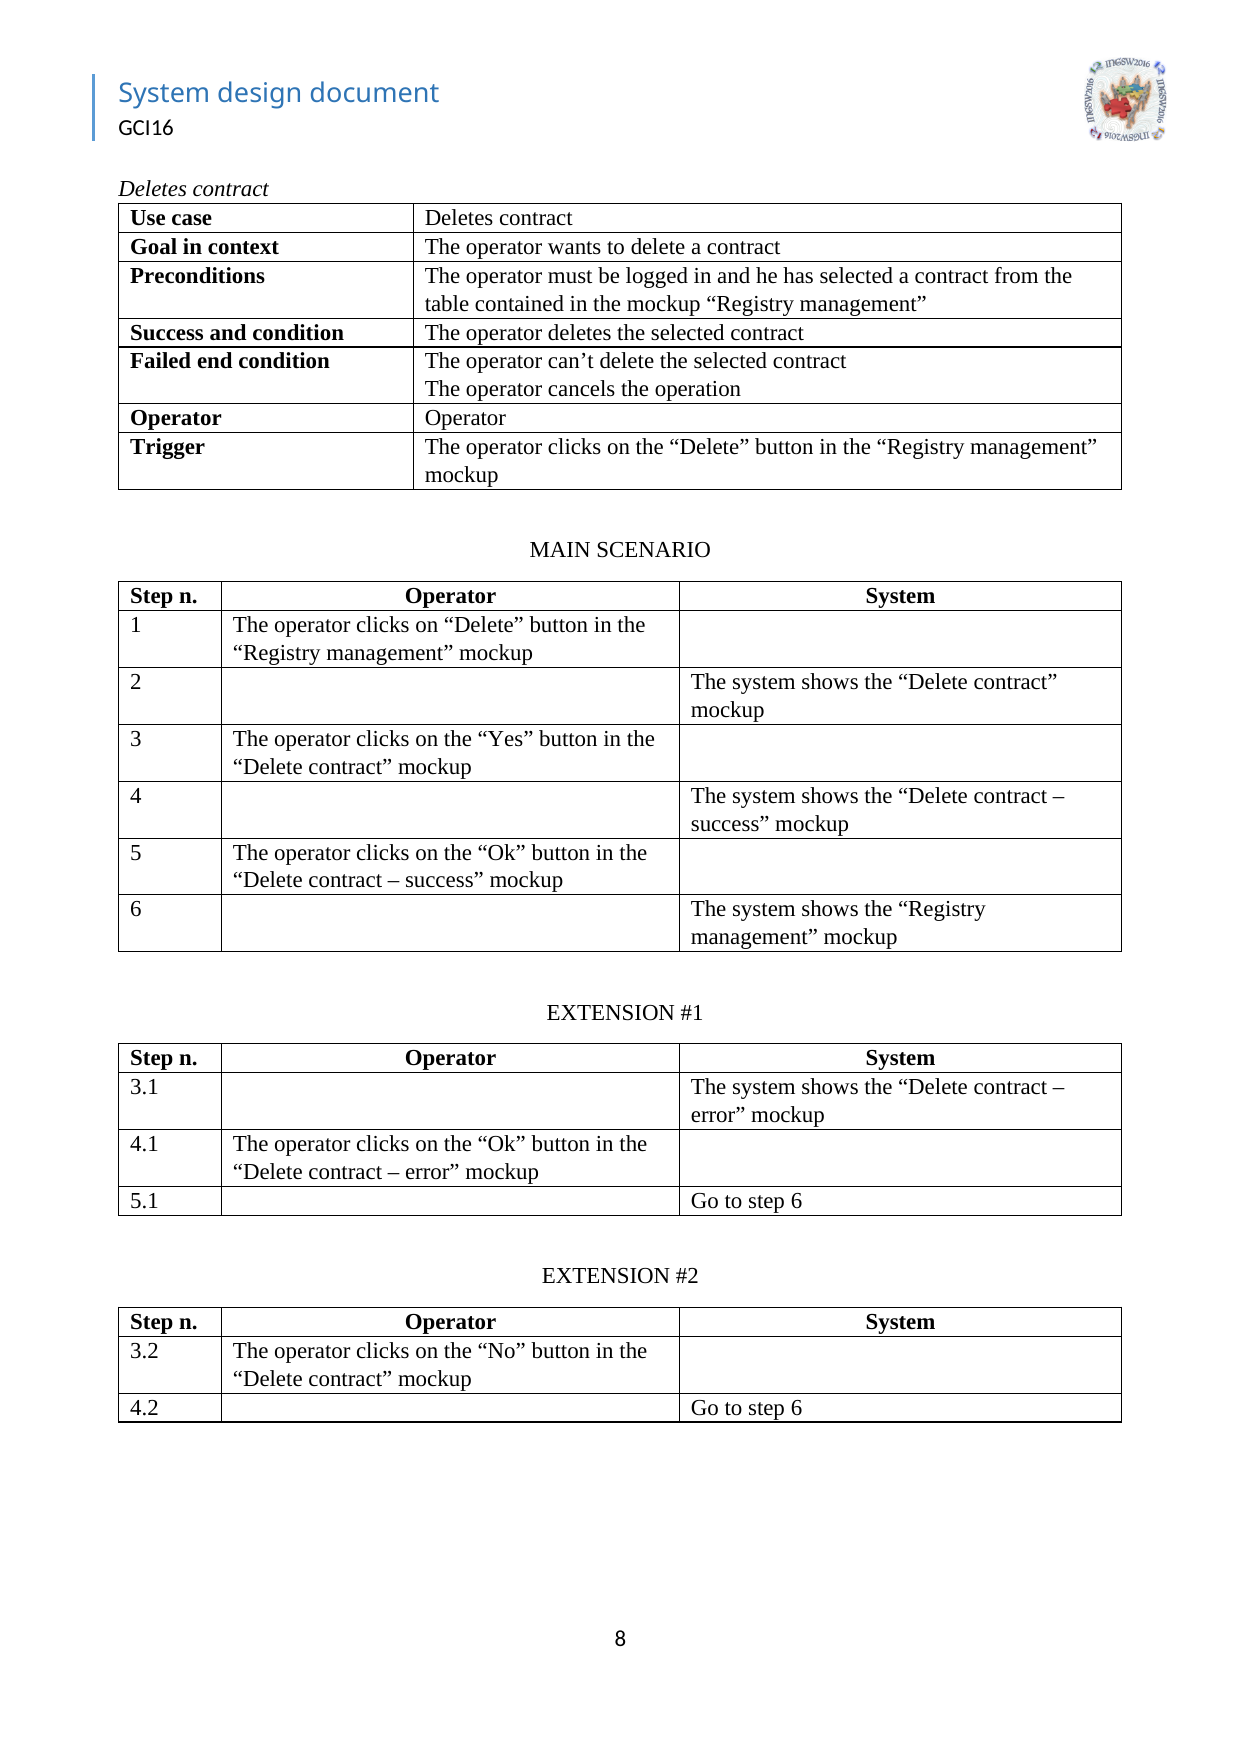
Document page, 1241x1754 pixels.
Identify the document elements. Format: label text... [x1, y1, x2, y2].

table_cell 3.1 [119, 1073, 221, 1129]
text MAIN SCENARIO [118, 536, 1122, 563]
table_cell [680, 839, 1121, 894]
table_cell The system shows the “Delete contract – error” mockup [680, 1073, 1121, 1129]
table_cell 3 [119, 725, 221, 781]
table_header System [680, 1044, 1121, 1072]
table_cell [680, 725, 1121, 781]
table_cell Success and condition [119, 319, 413, 346]
table_cell The operator clicks on the “No” button in the “Delete contract” mockup [222, 1337, 679, 1392]
table_cell [222, 1394, 679, 1421]
table_cell Operator [414, 404, 1121, 432]
table_header Use case [119, 204, 413, 232]
table_header Operator [222, 1044, 679, 1072]
subtitle Deletes contract [118, 175, 1122, 201]
table_cell 1 [119, 611, 221, 667]
table_cell The operator clicks on the “Delete” button in the “Registry management” mockup [414, 433, 1121, 489]
table_header Operator [222, 1308, 679, 1336]
table_cell 4.2 [119, 1394, 221, 1421]
table_cell [680, 611, 1121, 667]
table_cell [222, 1187, 679, 1215]
table_cell The operator clicks on the “Ok” button in the “Delete contract – success” mockup [222, 839, 679, 894]
table_header Deletes contract [414, 204, 1121, 232]
table_header Step n. [119, 1044, 221, 1072]
text EXTENSION #1 [118, 998, 1122, 1025]
table_cell The operator clicks on “Delete” button in the “Registry management” mockup [222, 611, 679, 667]
table_cell The operator wants to delete a contract [414, 233, 1121, 261]
table_cell Preconditions [119, 262, 413, 317]
table_cell 5.1 [119, 1187, 221, 1215]
table_cell Go to step 6 [680, 1187, 1121, 1215]
table_cell [680, 1130, 1121, 1186]
table_cell [680, 1337, 1121, 1392]
table_cell The operator can’t delete the selected contract The operator cancels the operation [414, 348, 1121, 403]
table_cell 2 [119, 668, 221, 724]
table_cell 3.2 [119, 1337, 221, 1392]
text EXTENSION #2 [118, 1262, 1122, 1288]
table_cell [222, 668, 679, 724]
table_cell Operator [119, 404, 413, 432]
table_cell The system shows the “Registry management” mockup [680, 895, 1121, 951]
table_cell 6 [119, 895, 221, 951]
table_cell The operator deletes the selected contract [414, 319, 1121, 346]
table_cell Trigger [119, 433, 413, 489]
table_cell 4.1 [119, 1130, 221, 1186]
table_header Step n. [119, 1308, 221, 1336]
table_cell The operator clicks on the “Yes” button in the “Delete contract” mockup [222, 725, 679, 781]
table_header System [680, 582, 1121, 610]
table_cell 4 [119, 782, 221, 837]
table_cell The operator clicks on the “Ok” button in the “Delete contract – error” mockup [222, 1130, 679, 1186]
table_cell 5 [119, 839, 221, 894]
table_header Operator [222, 582, 679, 610]
table_header System [680, 1308, 1121, 1336]
table_cell [222, 895, 679, 951]
table_header Step n. [119, 582, 221, 610]
table_cell [222, 782, 679, 837]
picture [1076, 55, 1171, 149]
table_cell [222, 1073, 679, 1129]
table_cell Go to step 6 [680, 1394, 1121, 1421]
table_cell Failed end condition [119, 348, 413, 403]
table_cell The system shows the “Delete contract – success” mockup [680, 782, 1121, 837]
table_cell The system shows the “Delete contract” mockup [680, 668, 1121, 724]
table_cell The operator must be logged in and he has selected a contract from the table contained in the mockup “Registry management” [414, 262, 1121, 317]
table_cell Goal in context [119, 233, 413, 261]
